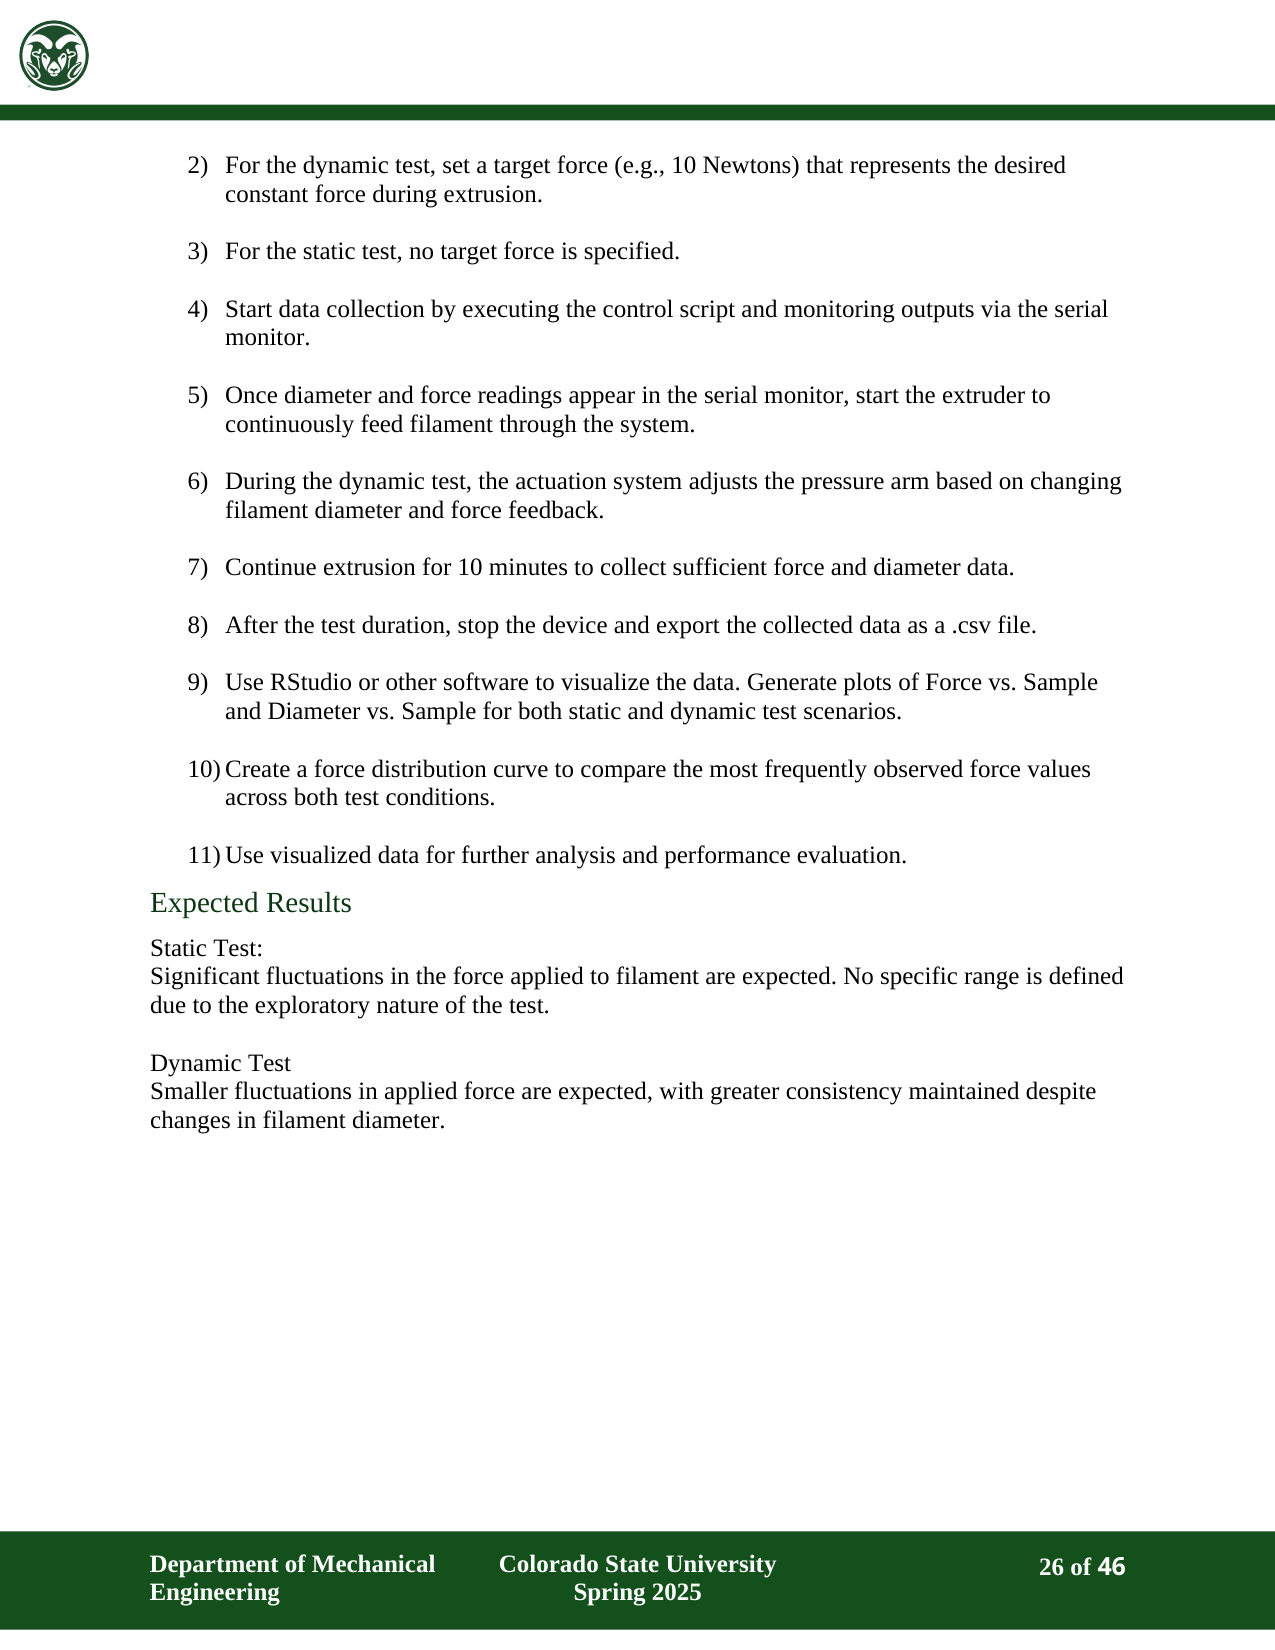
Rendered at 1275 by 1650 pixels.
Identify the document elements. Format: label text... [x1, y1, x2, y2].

subtitle Expected Results [150, 885, 1125, 919]
text Static Test: [150, 933, 1125, 961]
picture [14, 15, 94, 96]
list For the dynamic test, set a target force (e.g., 10 Newtons) that represents the desired constant force during extrusion. [187, 150, 1125, 207]
list Use visualized data for further analysis and performance evaluation. [187, 840, 1125, 869]
list Once diameter and force readings appear in the serial monitor, start the extruder to continuously feed filament through the system. [187, 380, 1125, 437]
list For the static test, no target force is specified. [187, 236, 1125, 265]
list Use RStudio or other software to visualize the data. Generate plots of Force vs. Sample and Diameter vs. Sample for both static and dynamic test scenarios. [187, 667, 1125, 725]
list After the test duration, stop the device and export the collected data as a .csv file. [187, 610, 1125, 639]
text Significant fluctuations in the force applied to filament are expected. No specific range is defined due to the exploratory nature of the test. [150, 961, 1125, 1019]
list Start data collection by executing the control script and monitoring outputs via the serial monitor. [187, 294, 1125, 351]
text Smaller fluctuations in applied force are expected, with greater consistency maintained despite changes in filament diameter. [150, 1076, 1125, 1134]
list Continue extrusion for 10 minutes to collect sufficient force and diameter data. [187, 552, 1125, 581]
list During the dynamic test, the actuation system adjusts the pressure arm based on changing filament diameter and force feedback. [187, 466, 1125, 524]
list Create a force distribution curve to compare the most frequently observed force values across both test conditions. [187, 754, 1125, 811]
text Dynamic Test [150, 1048, 1125, 1076]
